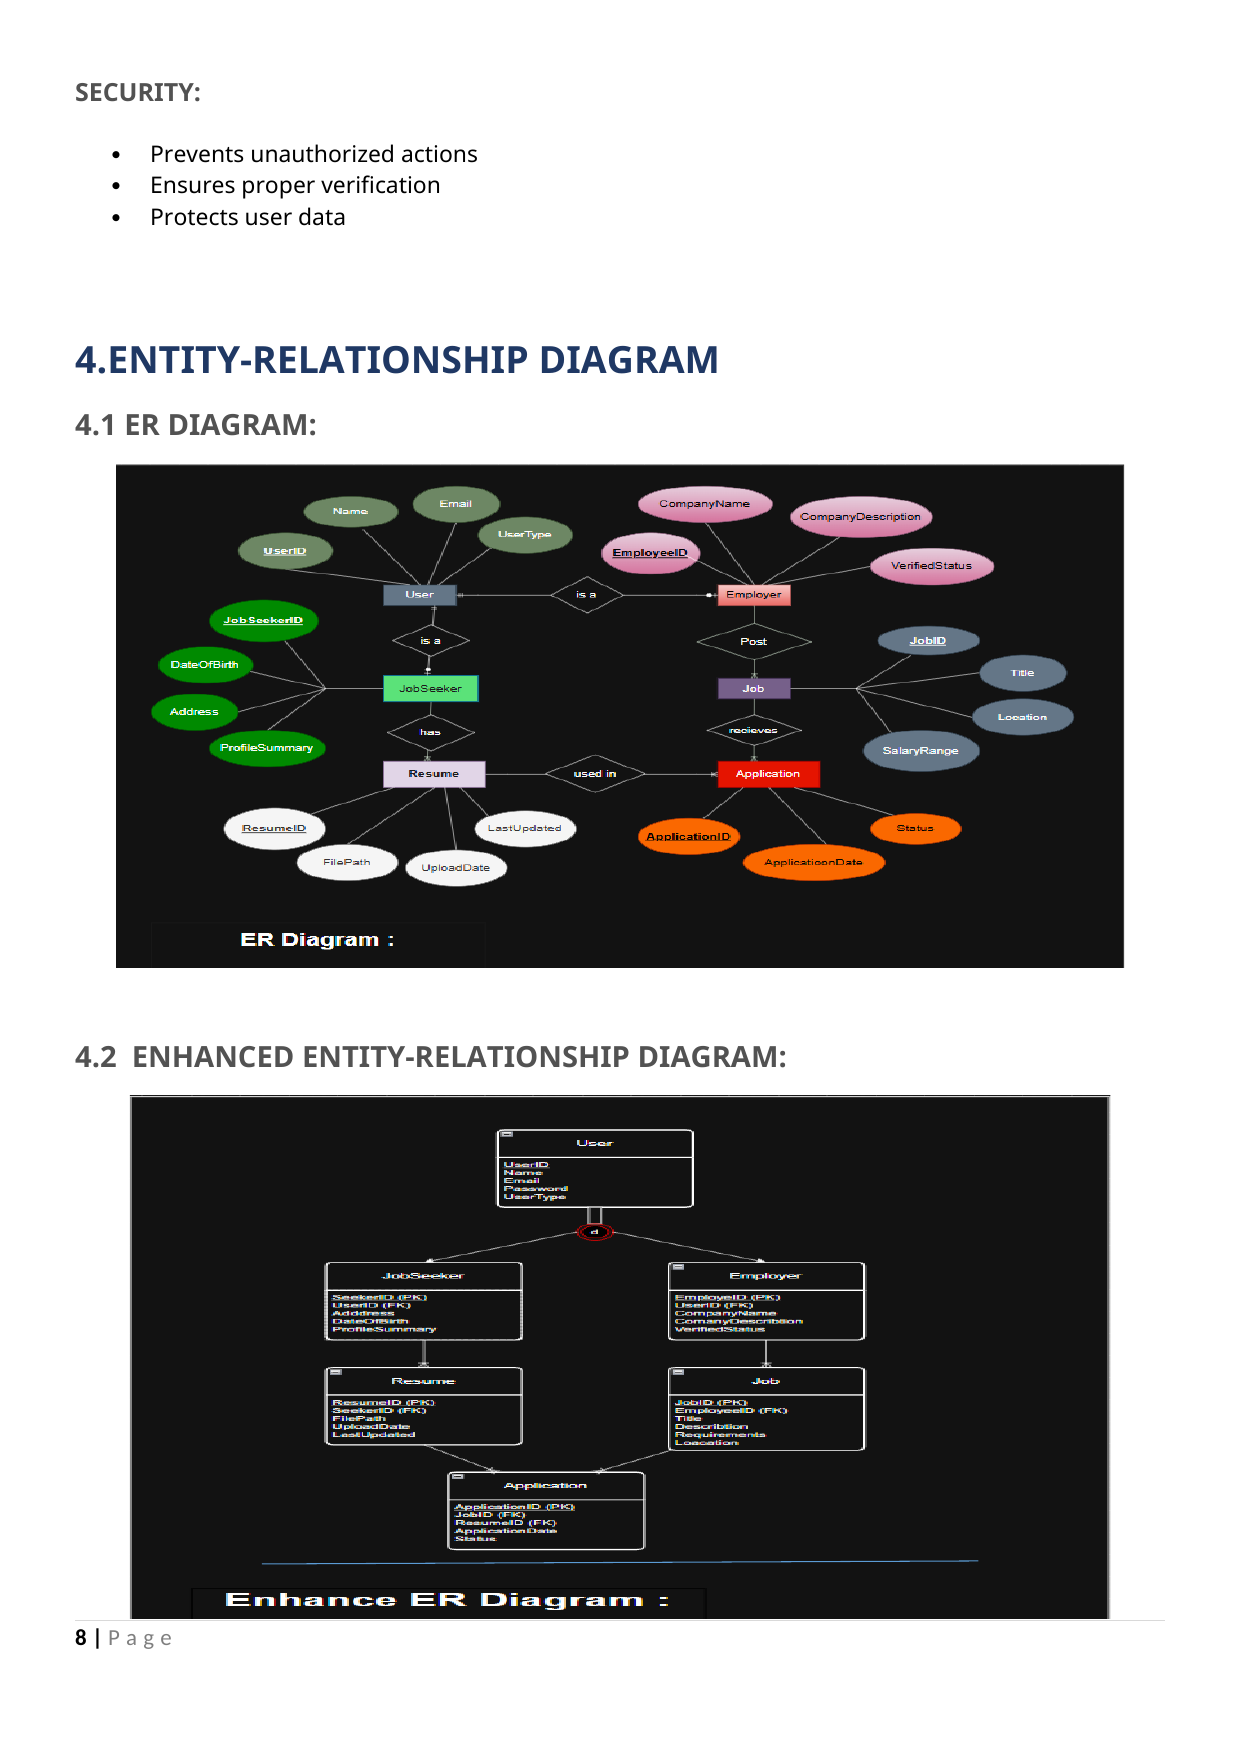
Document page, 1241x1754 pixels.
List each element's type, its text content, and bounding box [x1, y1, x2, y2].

text 4.ENTITY-RELATIONSHIP DIAGRAM [75, 333, 1165, 384]
list Protects user data [112, 201, 1165, 232]
text 4.2 ENHANCED ENTITY-RELATIONSHIP DIAGRAM: [75, 1036, 1165, 1076]
text 4.1 ER DIAGRAM: [75, 405, 1165, 444]
picture [116, 464, 1125, 968]
list Ensures proper verification [112, 169, 1165, 201]
list Prevents unauthorized actions [112, 138, 1165, 169]
subtitle SECURITY: [75, 75, 1165, 109]
picture [129, 1095, 1111, 1619]
